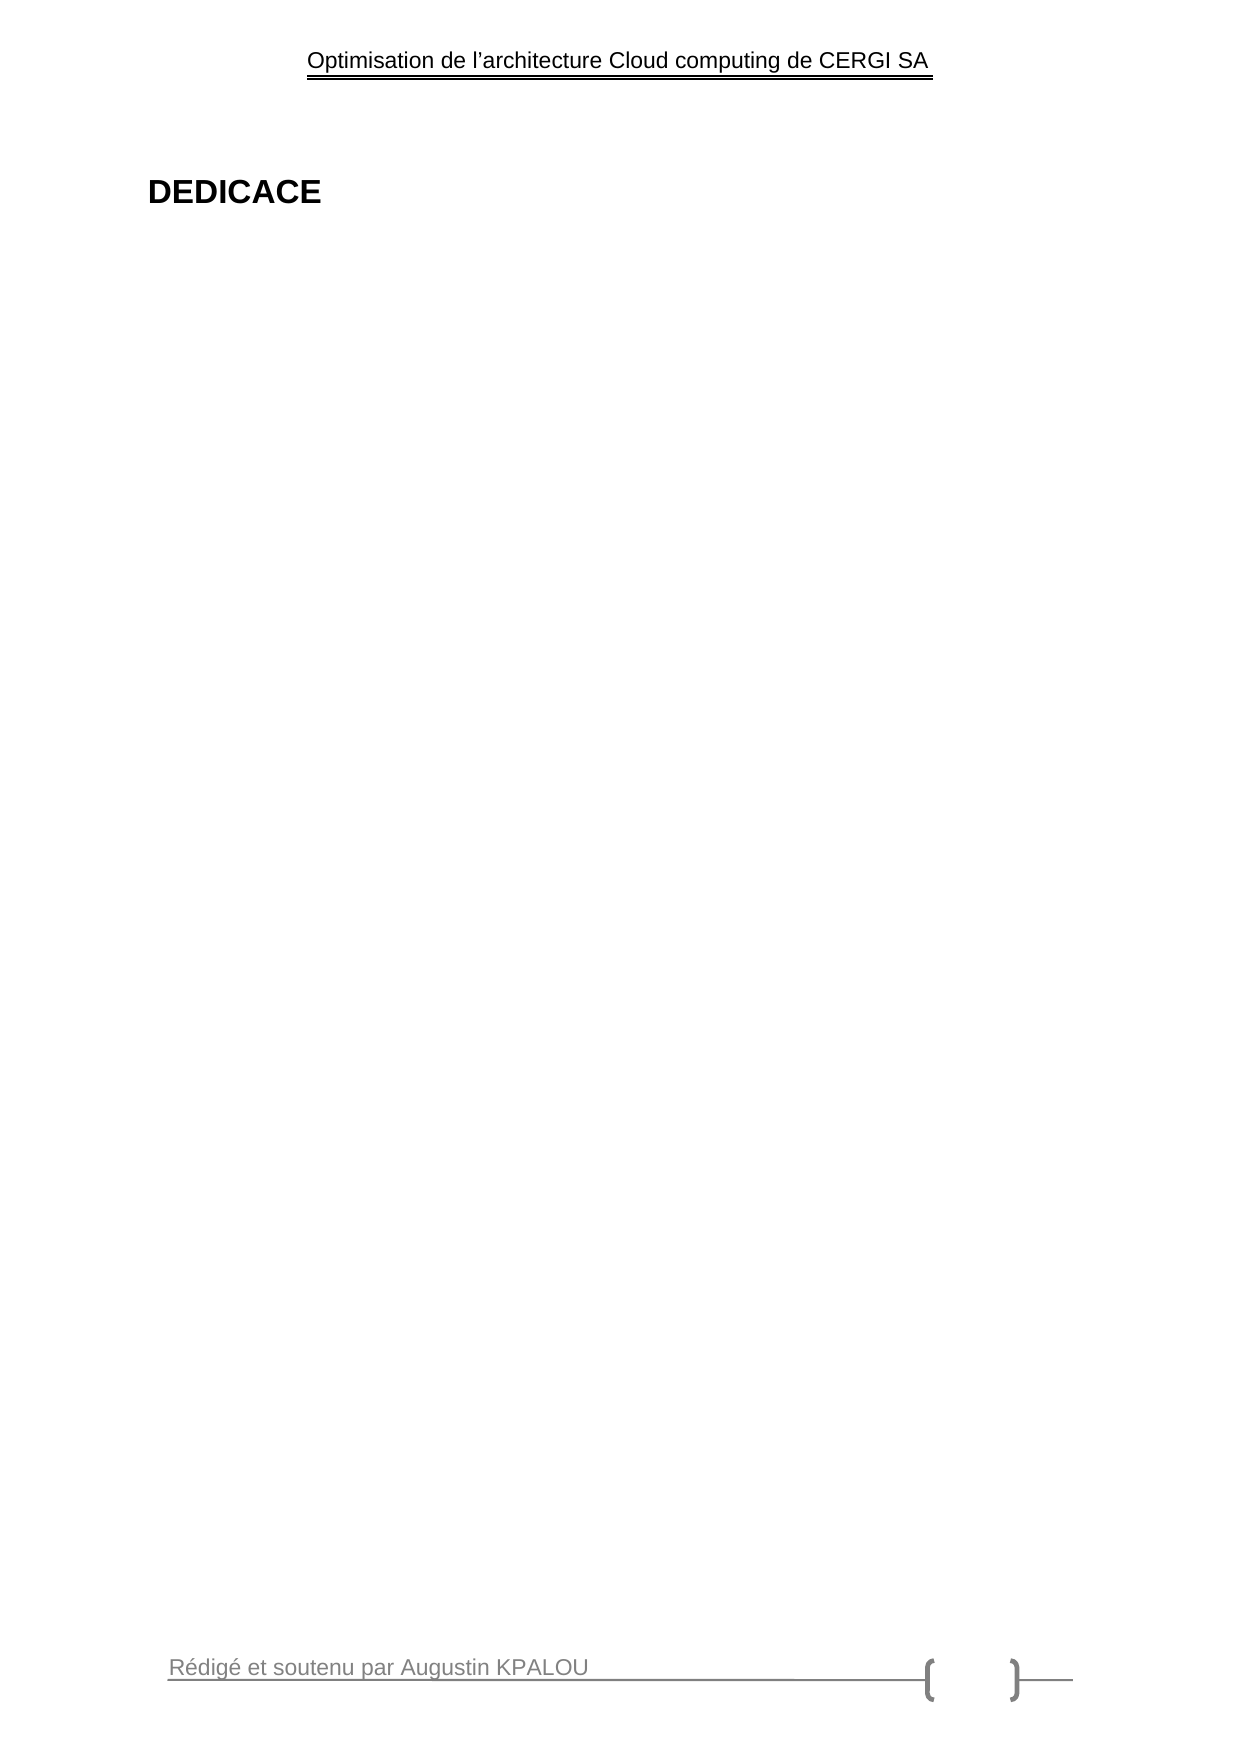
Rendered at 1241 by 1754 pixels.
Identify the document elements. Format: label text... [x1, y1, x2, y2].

subtitle DEDICACE [148, 173, 1093, 211]
